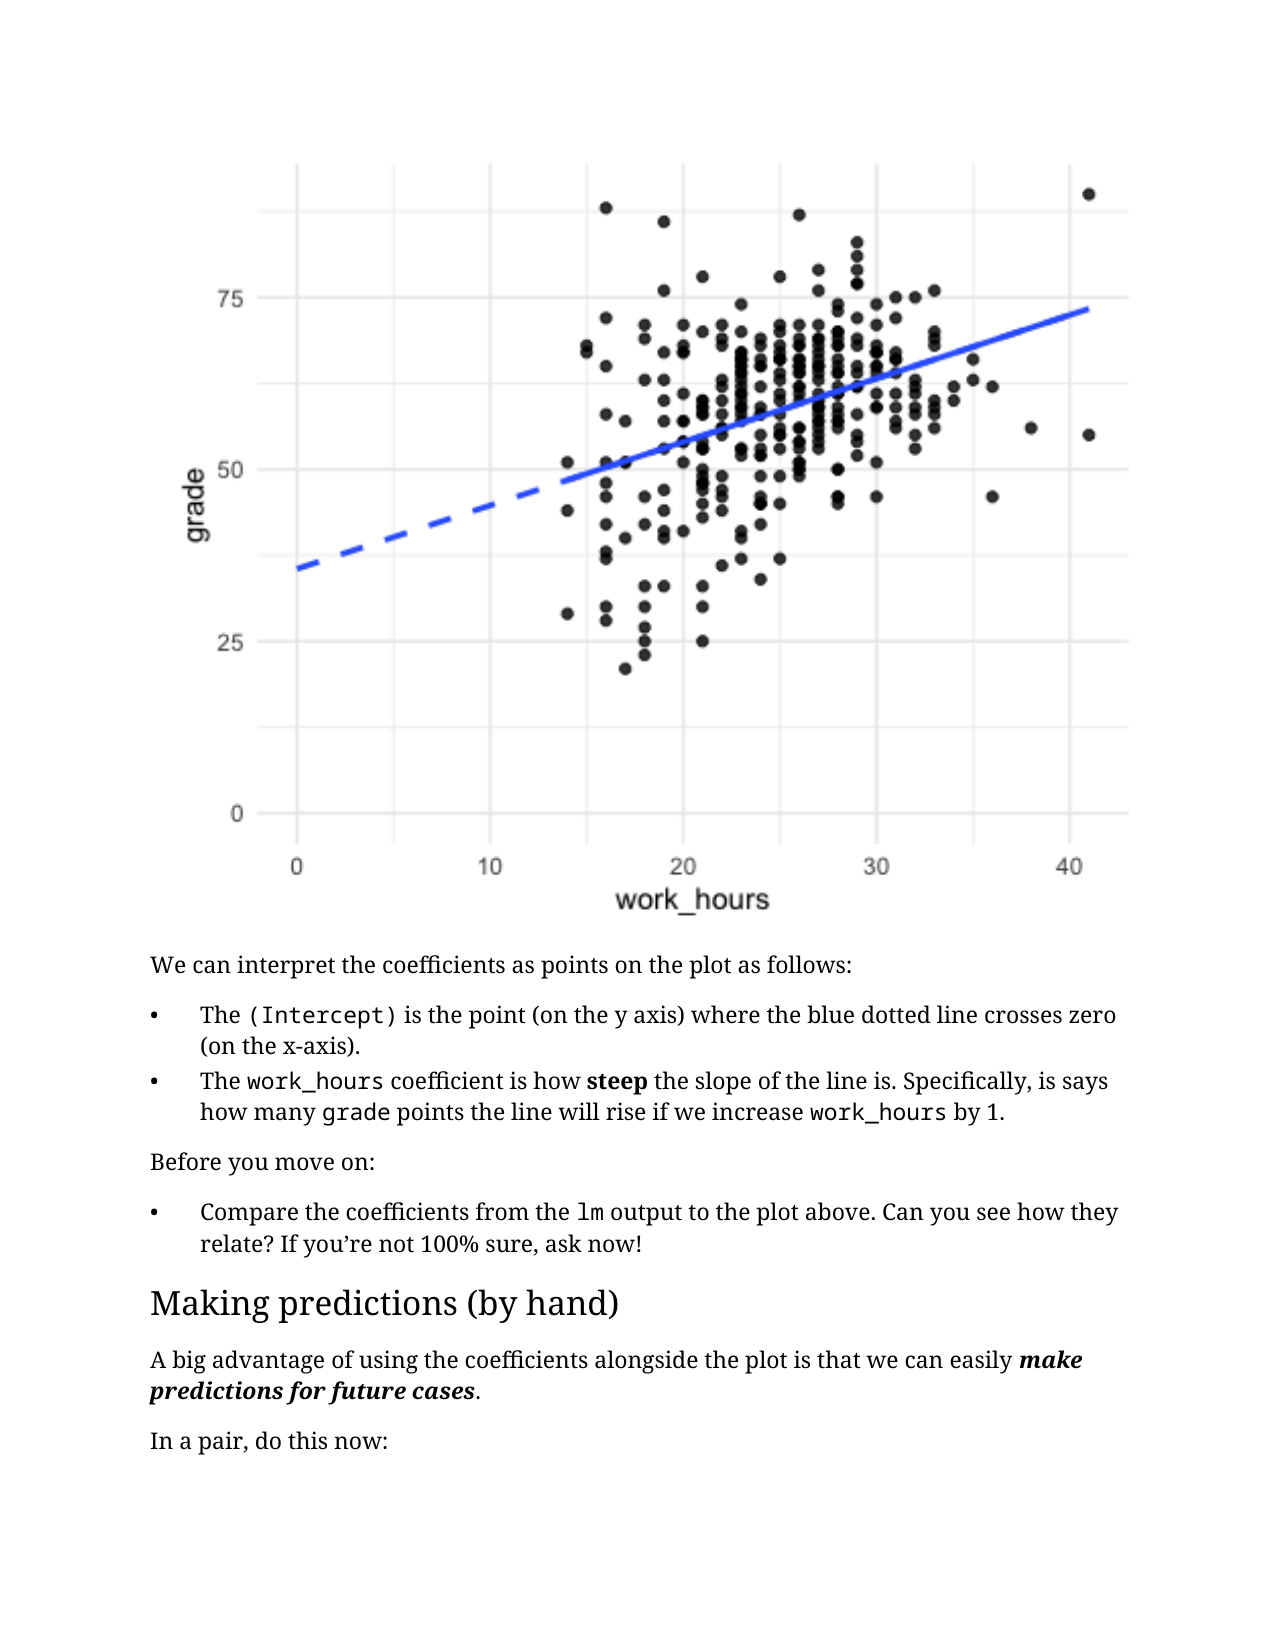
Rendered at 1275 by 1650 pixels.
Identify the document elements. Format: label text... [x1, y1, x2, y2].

list Compare the coefficients from the lm output to the plot above. Can you see how they relate? If you’re not 100% sure, ask now! [150, 1196, 1125, 1259]
text We can interpret the coefficients as points on the plot as follows: [150, 949, 1125, 980]
list The work_hours coefficient is how steep the slope of the line is. Specifically, is says how many grade points the line will rise if we increase work_hours by 1. [150, 1065, 1125, 1127]
text Before you move on: [150, 1146, 1125, 1177]
text In a pair, do this now: [150, 1425, 1125, 1456]
text A big advantage of using the coefficients alongside the plot is that we can easily make predictions for future cases. [150, 1344, 1125, 1406]
list The (Intercept) is the point (on the y axis) where the blue dotted line crosses zero (on the x-axis). [150, 999, 1125, 1061]
subtitle Making predictions (by hand) [150, 1279, 1125, 1325]
picture [168, 150, 1144, 930]
